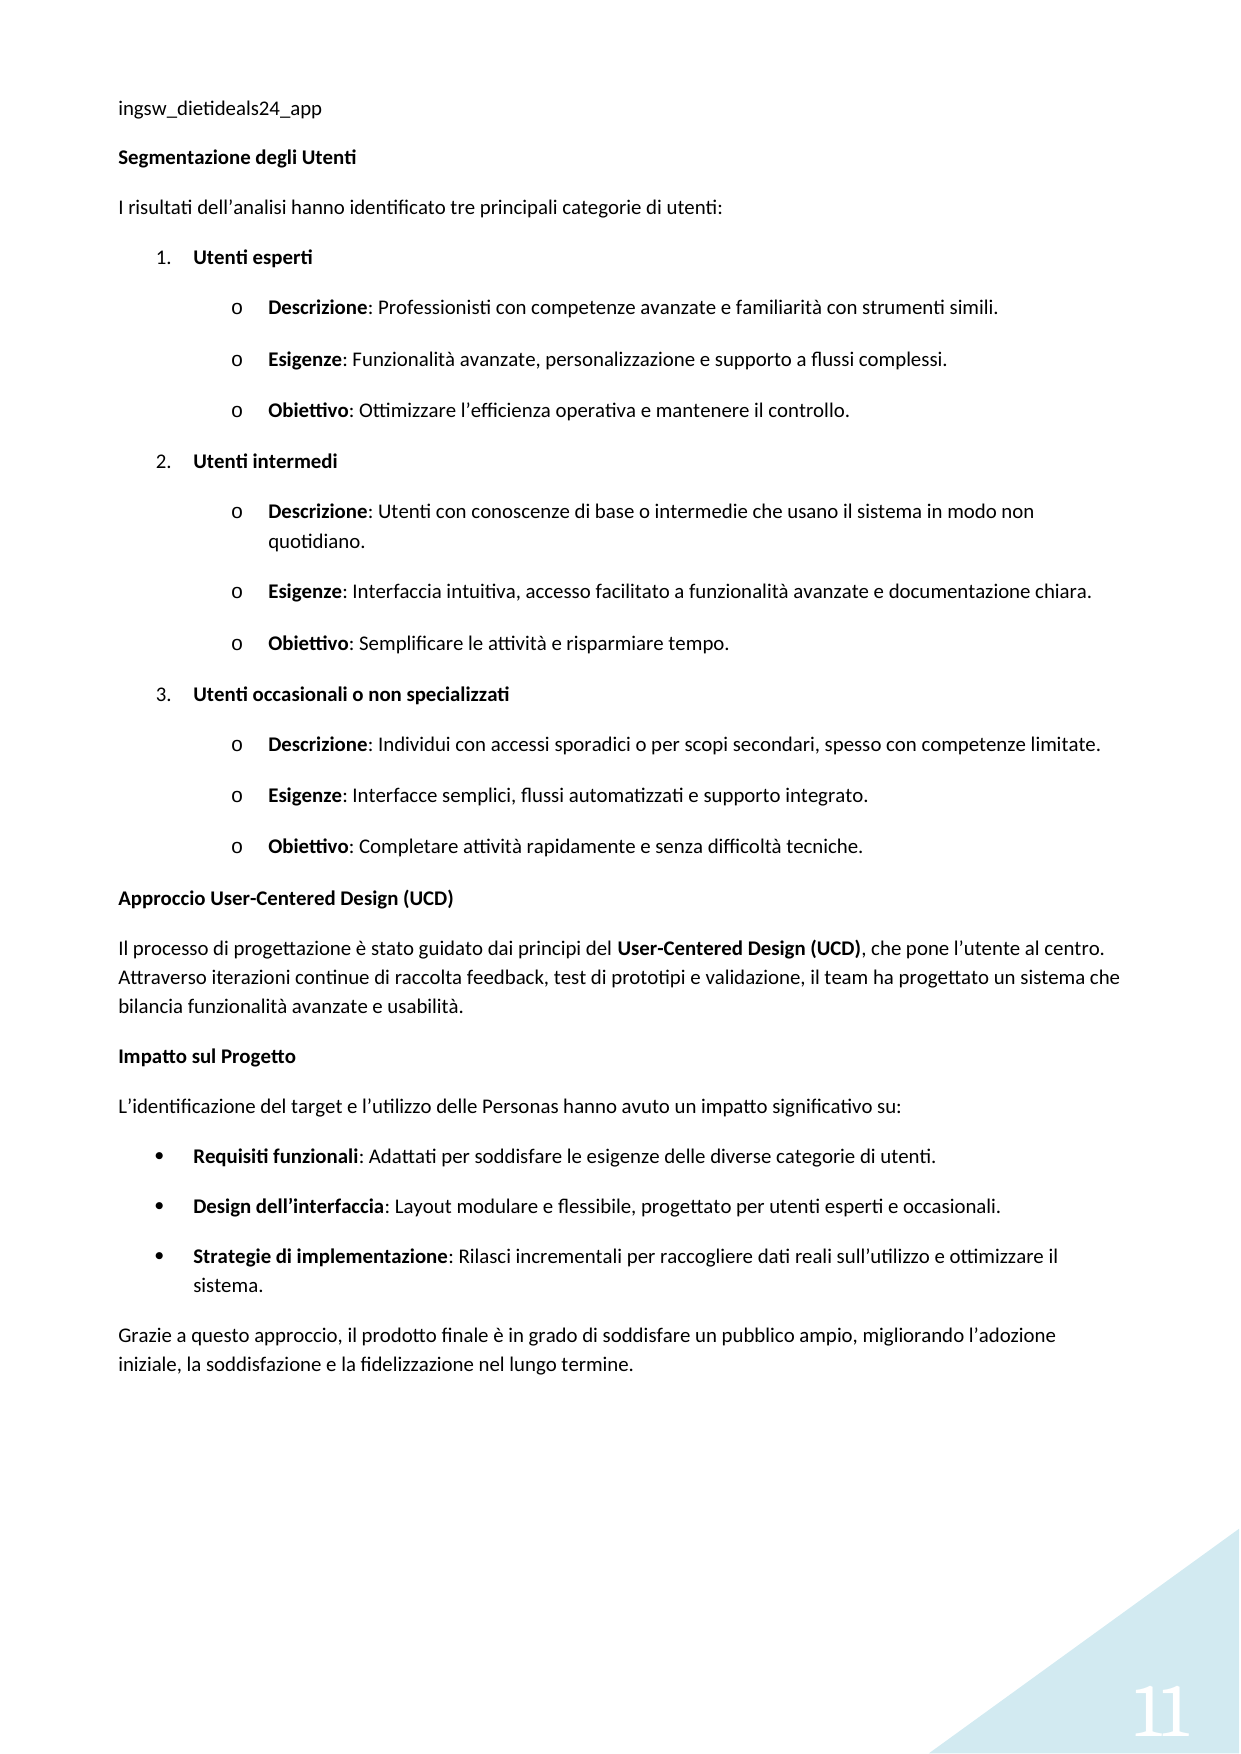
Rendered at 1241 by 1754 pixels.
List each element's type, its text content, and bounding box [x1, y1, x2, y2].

text L’identificazione del target e l’utilizzo delle Personas hanno avuto un impatto significativo su: [118, 1093, 1122, 1118]
list Strategie di implementazione: Rilasci incrementali per raccogliere dati reali sull’utilizzo e ottimizzare il sistema. [156, 1243, 1122, 1298]
list Utenti occasionali o non specializzati [156, 681, 1122, 706]
text I risultati dell’analisi hanno identificato tre principali categorie di utenti: [118, 194, 1122, 220]
text Approccio User-Centered Design (UCD) [118, 885, 1122, 910]
list Design dell’interfaccia: Layout modulare e flessibile, progettato per utenti esperti e occasionali. [156, 1193, 1122, 1218]
list Esigenze: Funzionalità avanzate, personalizzazione e supporto a flussi complessi. [231, 346, 1122, 372]
list Utenti intermedi [156, 448, 1122, 474]
list Descrizione: Individui con accessi sporadici o per scopi secondari, spesso con competenze limitate. [231, 731, 1122, 757]
text Grazie a questo approccio, il prodotto finale è in grado di soddisfare un pubblico ampio, migliorando l’adozione iniziale, la soddisfazione e la fidelizzazione nel lungo termine. [118, 1322, 1122, 1377]
list Esigenze: Interfacce semplici, flussi automatizzati e supporto integrato. [231, 782, 1122, 809]
list Requisiti funzionali: Adattati per soddisfare le esigenze delle diverse categorie di utenti. [156, 1143, 1122, 1168]
list Utenti esperti [156, 244, 1122, 270]
list Obiettivo: Ottimizzare l’efficienza operativa e mantenere il controllo. [231, 397, 1122, 423]
list Descrizione: Utenti con conoscenze di base o intermedie che usano il sistema in modo non quotidiano. [231, 498, 1122, 554]
text Il processo di progettazione è stato guidato dai principi del User-Centered Design (UCD), che pone l’utente al centro. Attraverso iterazioni continue di raccolta feedback, test di prototipi e validazione, il team ha progettato un sistema che bilancia funzionalità avanzate e usabilità. [118, 935, 1122, 1018]
text Impatto sul Progetto [118, 1043, 1122, 1068]
list Obiettivo: Semplificare le attività e risparmiare tempo. [231, 630, 1122, 656]
list Esigenze: Interfaccia intuitiva, accesso facilitato a funzionalità avanzate e documentazione chiara. [231, 578, 1122, 605]
list Obiettivo: Completare attività rapidamente e senza difficoltà tecniche. [231, 833, 1122, 860]
text Segmentazione degli Utenti [118, 144, 1122, 170]
list Descrizione: Professionisti con competenze avanzate e familiarità con strumenti simili. [231, 294, 1122, 321]
